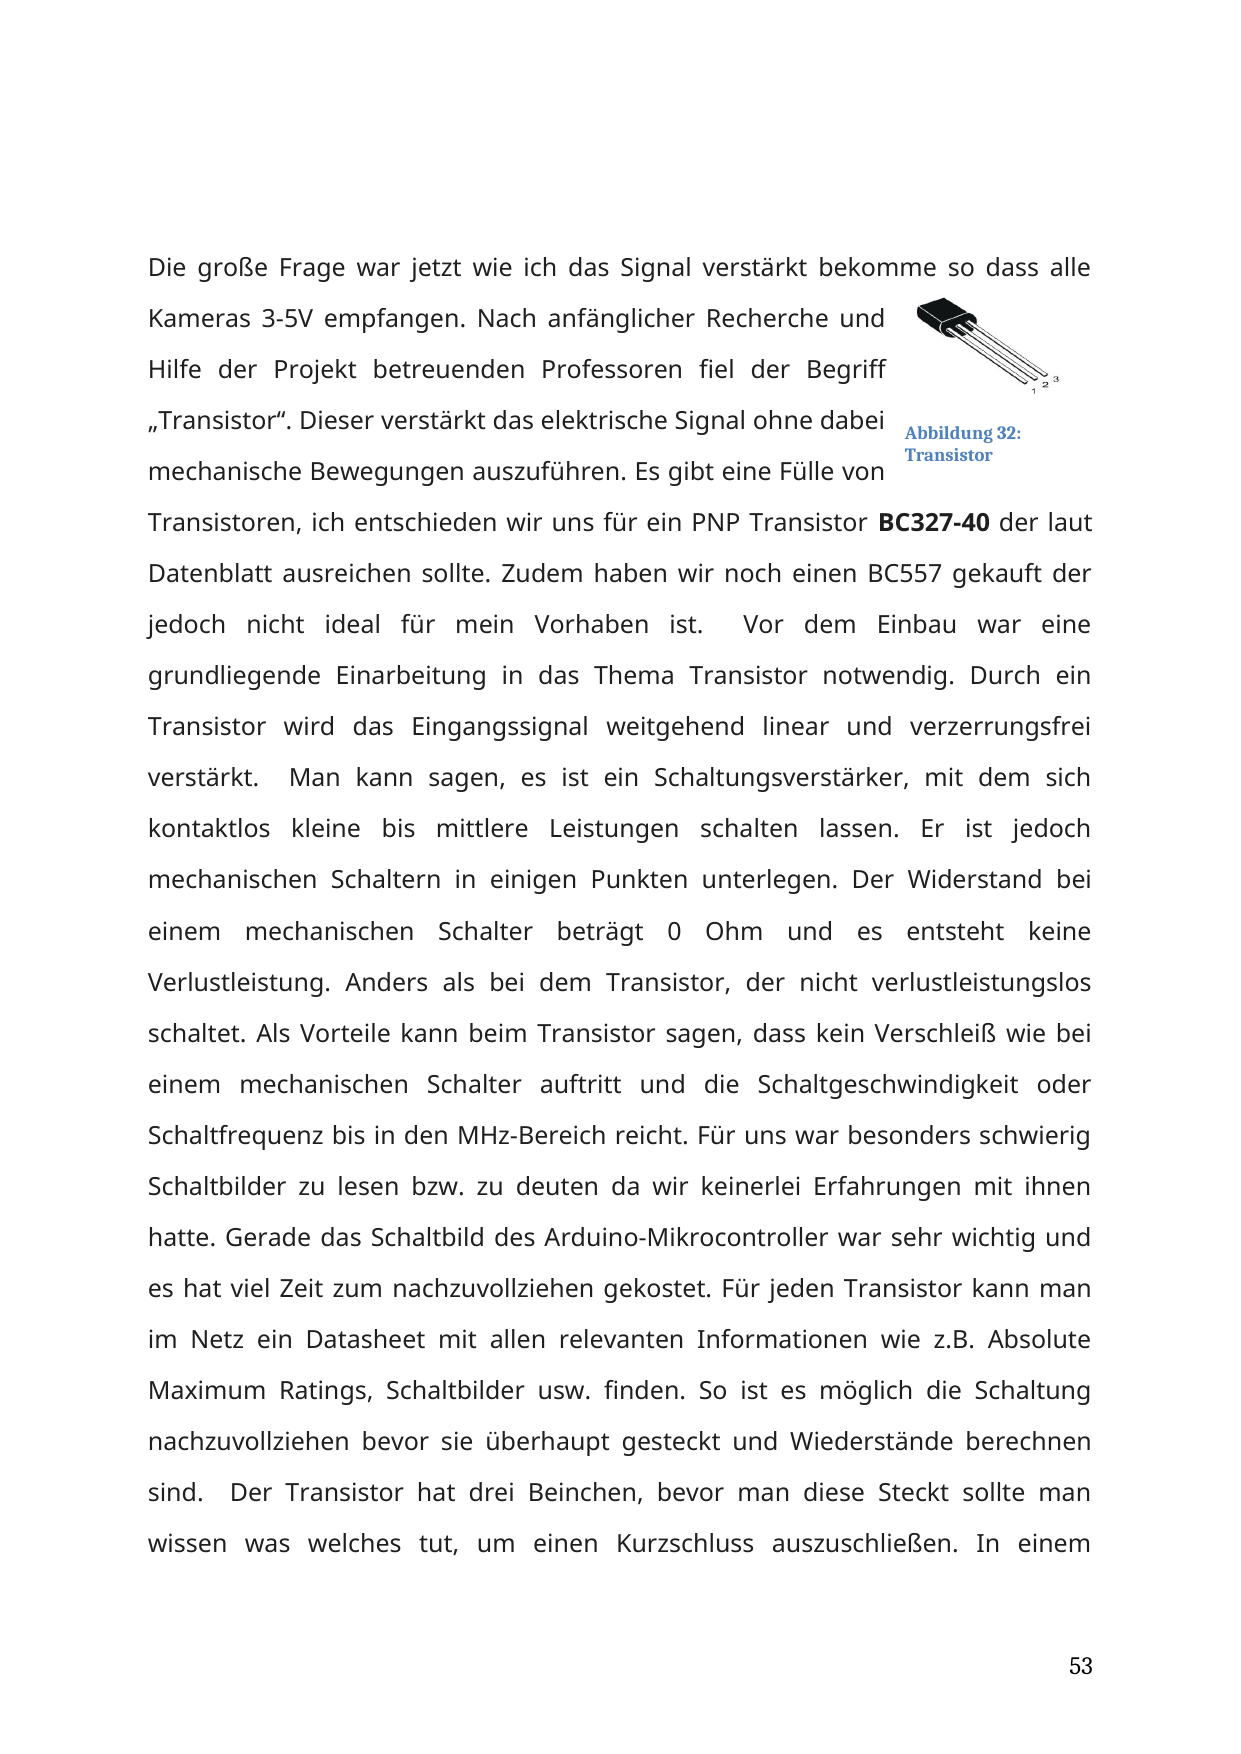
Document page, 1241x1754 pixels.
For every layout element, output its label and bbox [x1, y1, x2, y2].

picture [904, 291, 1071, 400]
text [148, 199, 1093, 1560]
